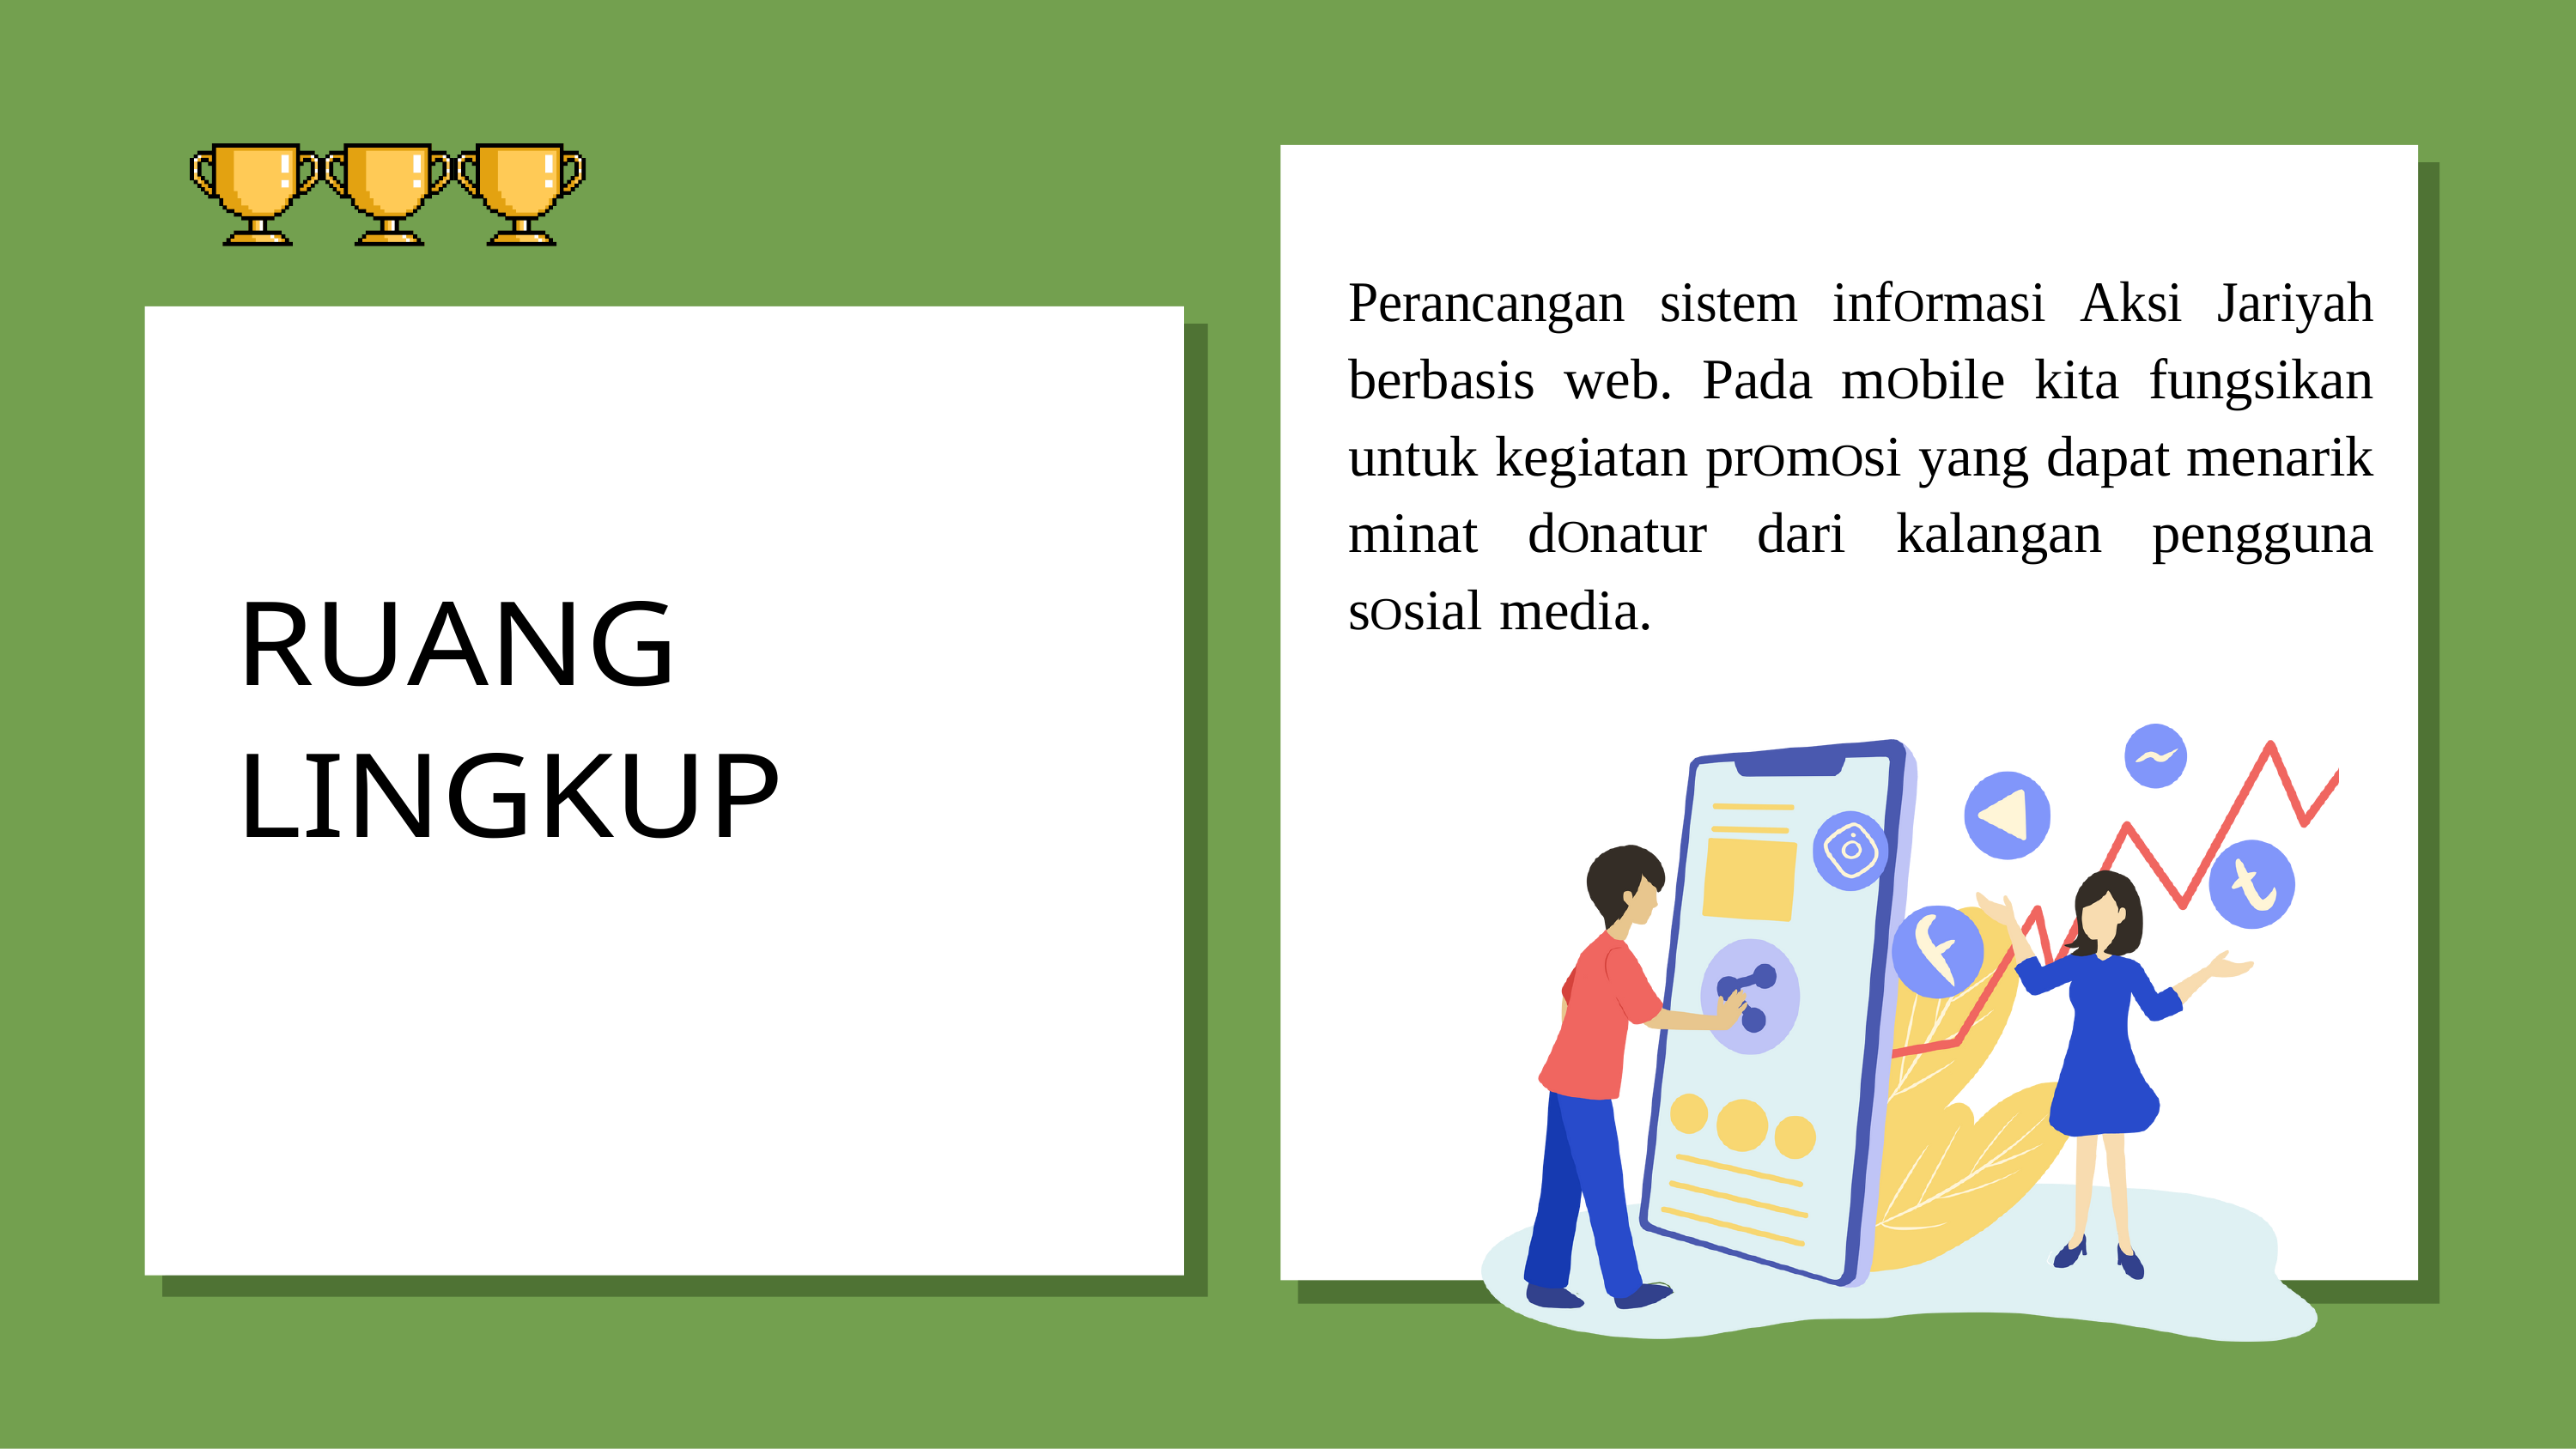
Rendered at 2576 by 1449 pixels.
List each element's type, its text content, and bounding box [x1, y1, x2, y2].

text Perancangan sistem informasi Aksi Jariyah berbasis web. Pada mobile kita fungsikan untuk kegiatan promosi yang dapat menarik minat donatur dari kalangan pengguna sosial media. [1348, 268, 2374, 642]
picture [1481, 724, 2339, 1342]
